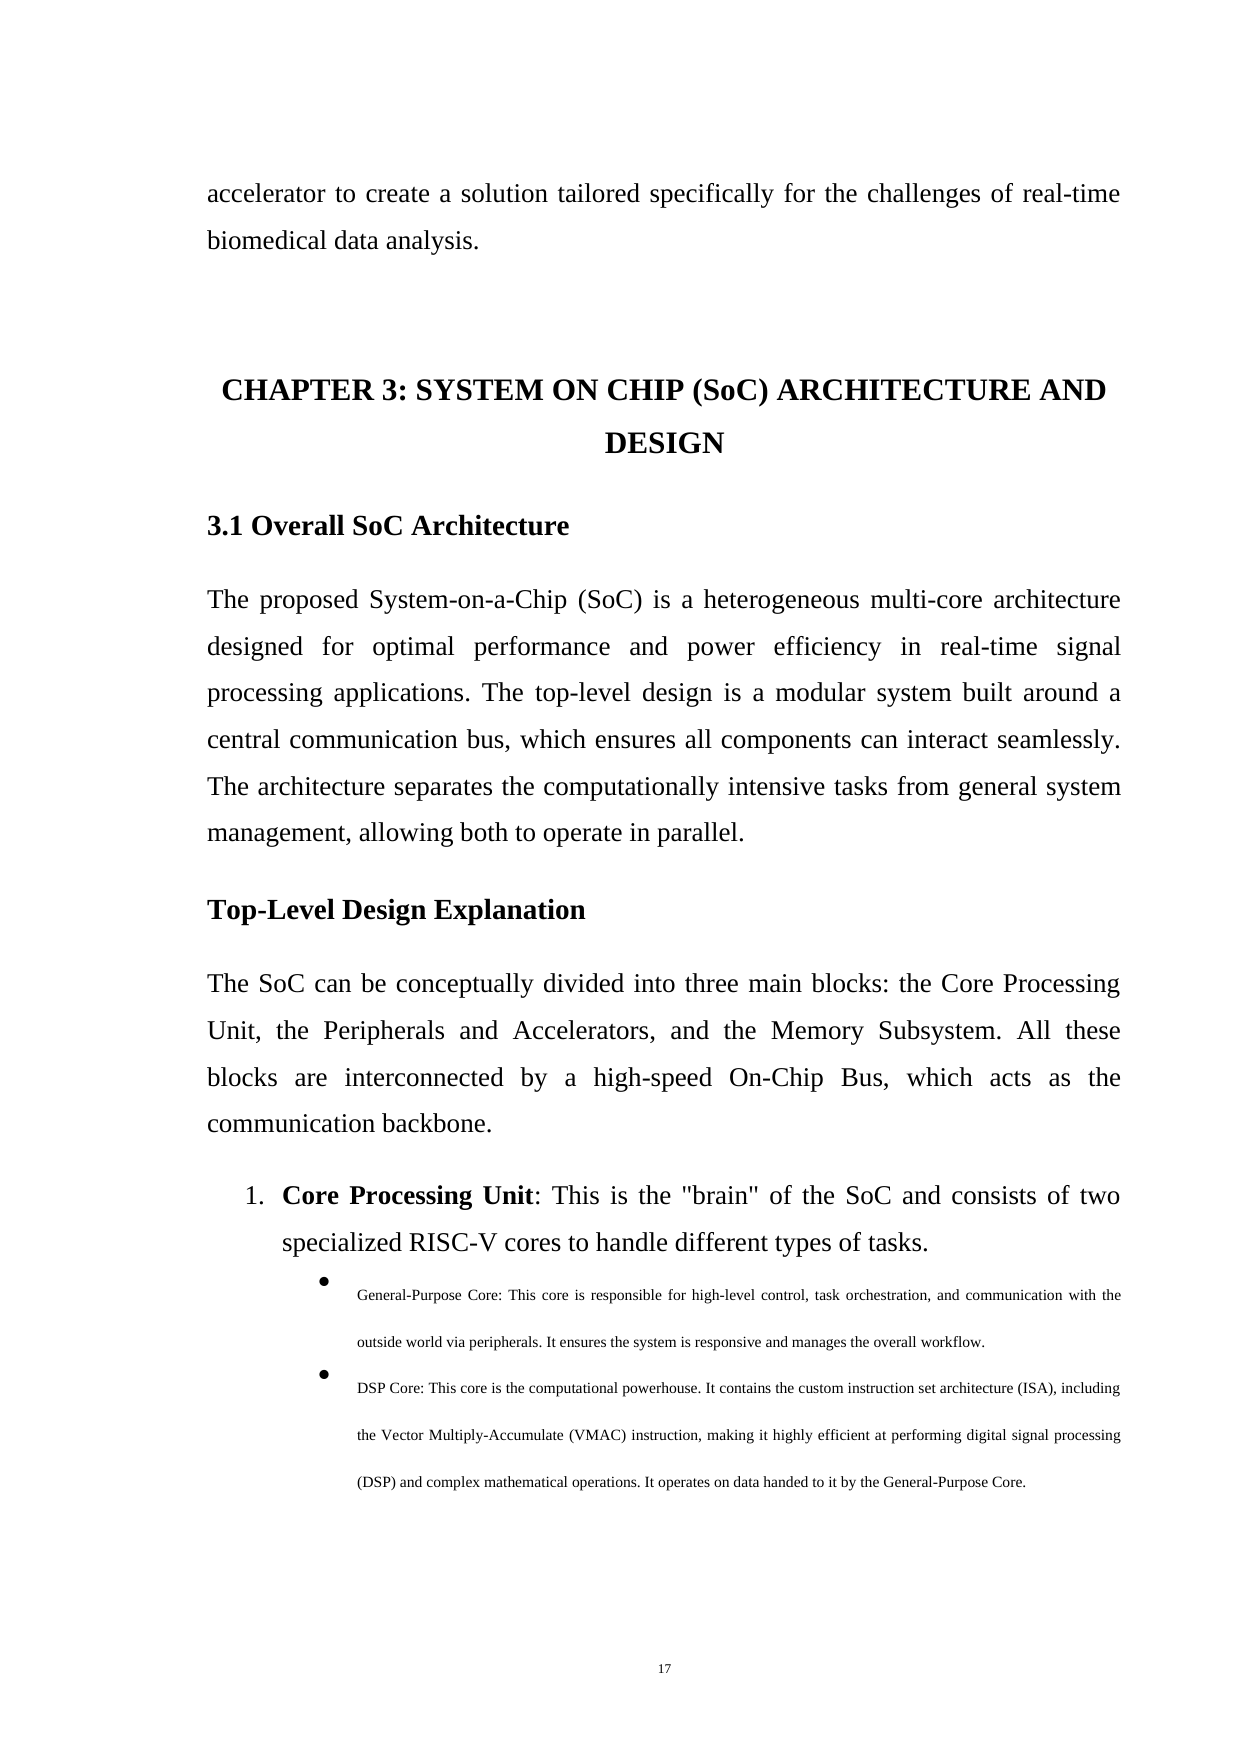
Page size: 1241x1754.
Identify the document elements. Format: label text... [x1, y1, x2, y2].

subtitle 3.1 Overall SoC Architecture [207, 508, 1122, 541]
text CHAPTER 3: SYSTEM ON CHIP (SoC) ARCHITECTURE AND DESIGN [207, 371, 1122, 461]
list General-Purpose Core: This core is responsible for high-level control, task orchestration, and communication with the outside world via peripherals. It ensures the system is responsive and manages the overall workflow. [319, 1272, 1122, 1350]
subtitle Top-Level Design Explanation [207, 892, 1122, 926]
text The SoC can be conceptually divided into three main blocks: the Core Processing Unit, the Peripherals and Accelerators, and the Memory Subsystem. All these blocks are interconnected by a high-speed On-Chip Bus, which acts as the communication backbone. [207, 967, 1122, 1139]
list Core Processing Unit: This is the "brain" of the SoC and consists of two specialized RISC-V cores to handle different types of tasks. [244, 1179, 1122, 1257]
text The proposed System-on-a-Chip (SoC) is a heterogeneous multi-core architecture designed for optimal performance and power efficiency in real-time signal processing applications. The top-level design is a modular system built around a central communication bus, which ensures all components can interact seamlessly. The architecture separates the computationally intensive tasks from general system management, allowing both to operate in parallel. [207, 583, 1122, 847]
list DSP Core: This core is the computational powerhouse. It contains the custom instruction set architecture (ISA), including the Vector Multiply-Accumulate (VMAC) instruction, making it highly efficient at performing digital signal processing (DSP) and complex mathematical operations. It operates on data handed to it by the General-Purpose Core. [319, 1366, 1122, 1491]
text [207, 177, 1122, 255]
